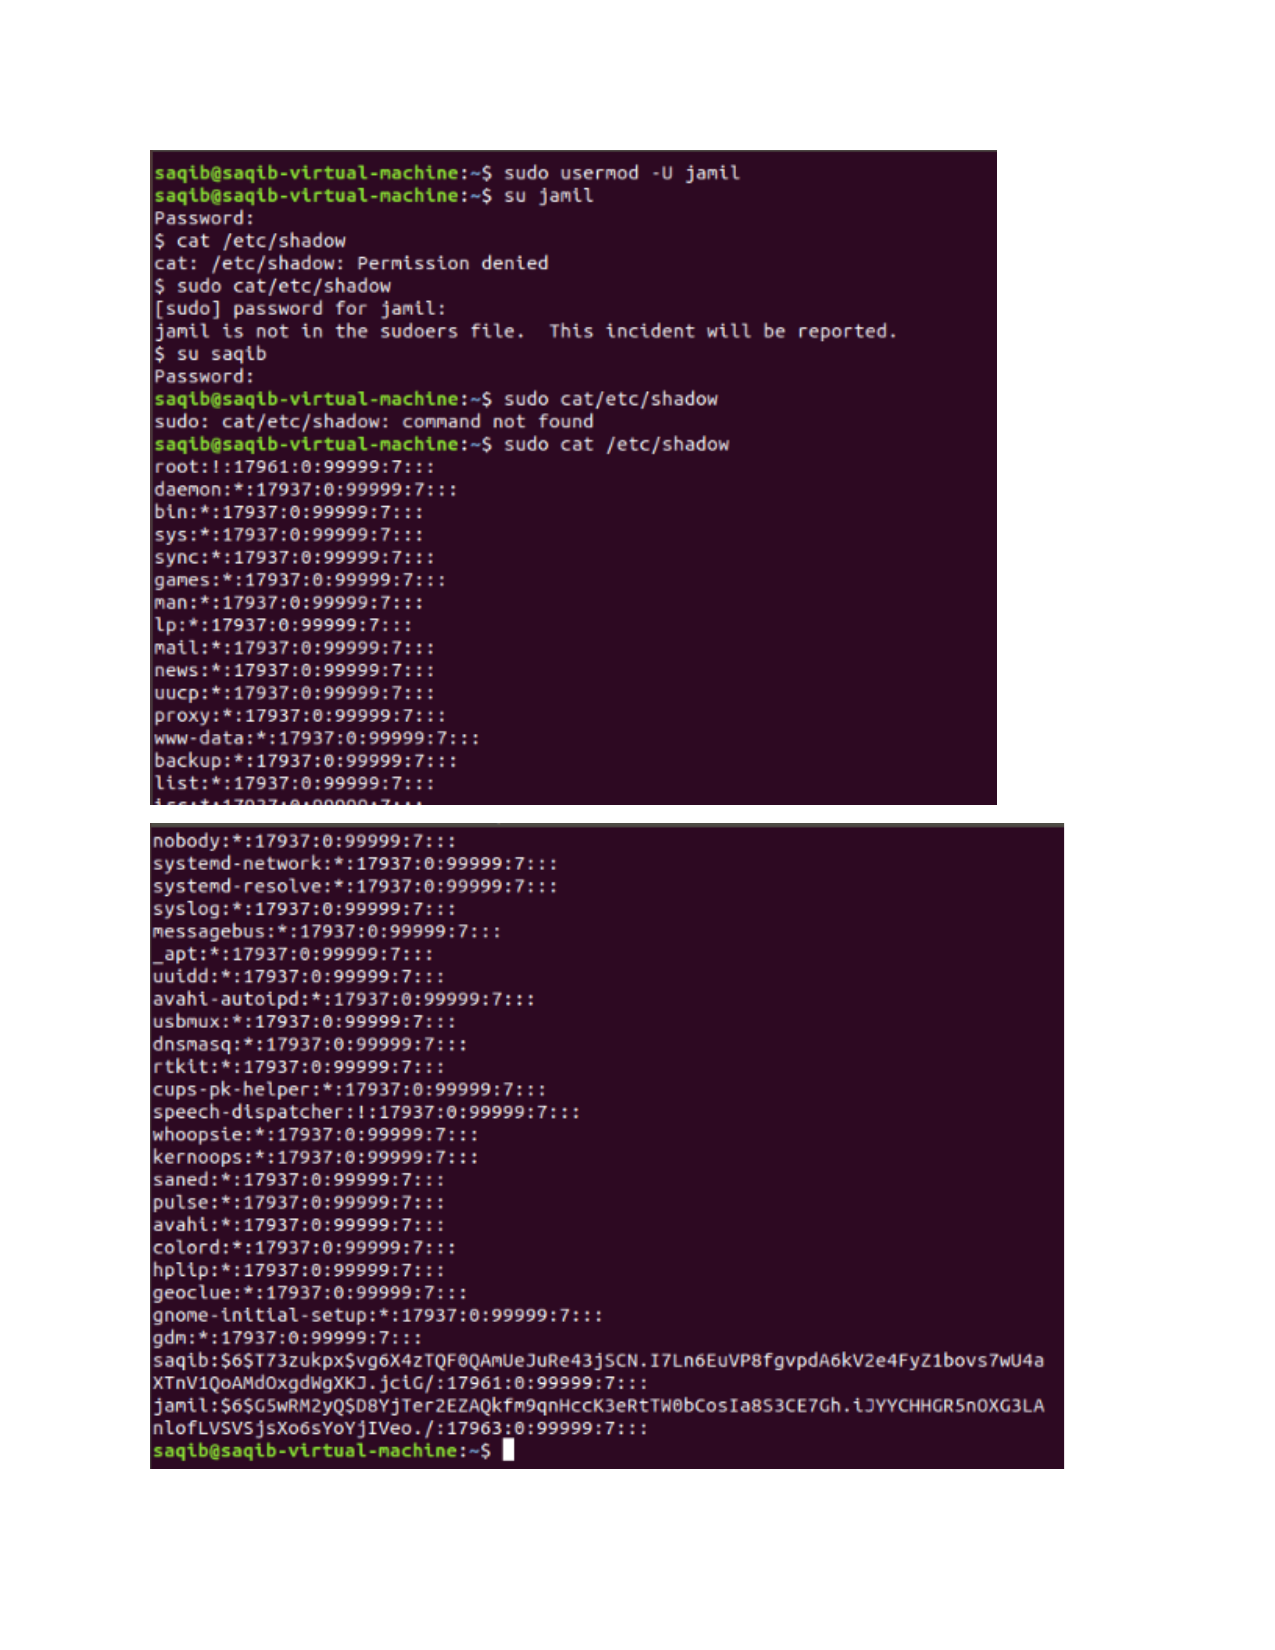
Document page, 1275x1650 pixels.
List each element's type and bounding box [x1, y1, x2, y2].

picture [150, 823, 1065, 1469]
picture [150, 150, 997, 805]
